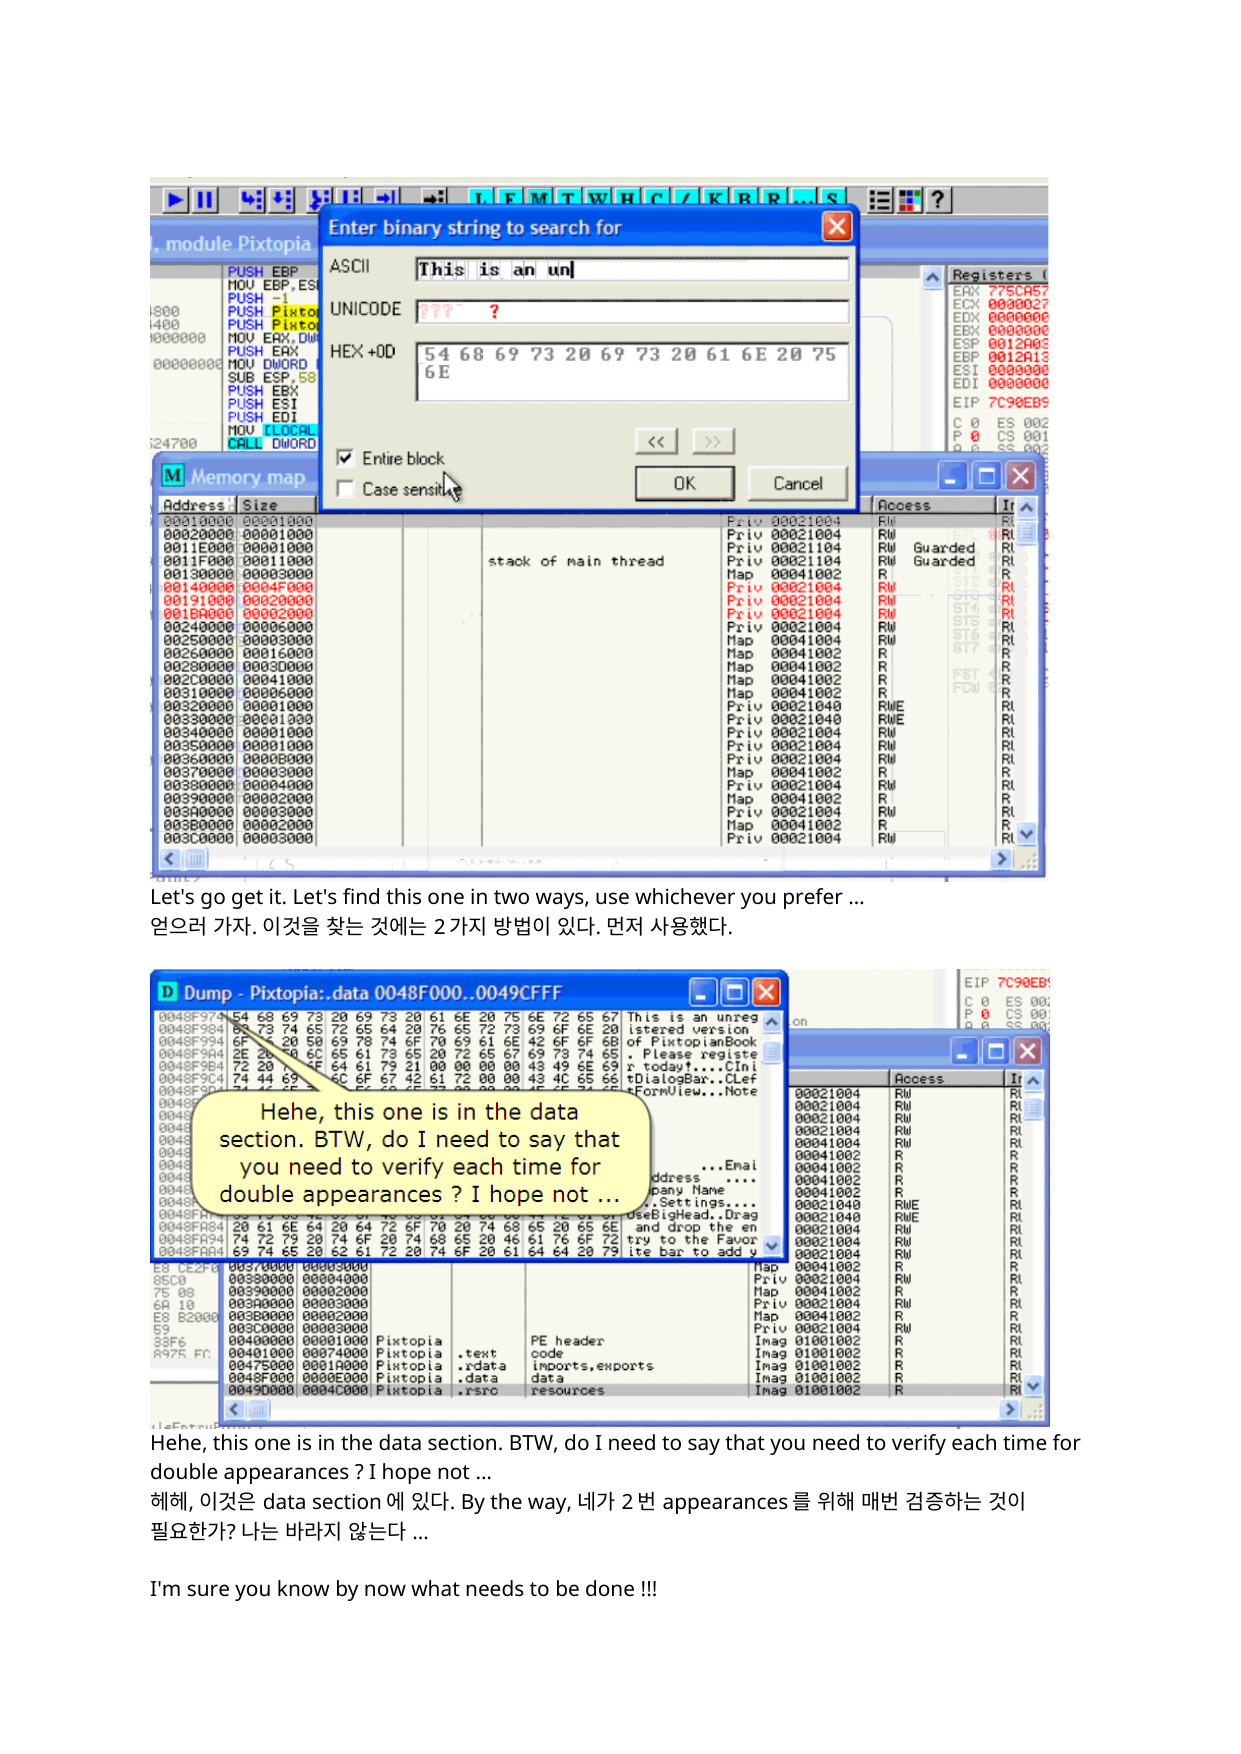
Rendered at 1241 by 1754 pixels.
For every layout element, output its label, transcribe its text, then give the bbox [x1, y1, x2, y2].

text Let's go get it. Let's find this one in two ways, use whichever you prefer … [150, 882, 1090, 910]
text 얻으러 가자. 이것을 찾는 것에는 2가지 방법이 있다. 먼저 사용했다. [150, 910, 1090, 941]
text 헤헤, 이것은 data section에 있다. By the way, 네가 2번 appearances를 위해 매번 검증하는 것이 필요한가? 나는 바라지 않는다 ... [150, 1485, 1090, 1546]
picture [150, 177, 1049, 882]
text Hehe, this one is in the data section. BTW, do I need to say that you need to verify each time for double appearances ? I hope not … [150, 1428, 1090, 1485]
picture [150, 969, 1050, 1429]
text I'm sure you know by now what needs to be done !!! [150, 1574, 1090, 1603]
